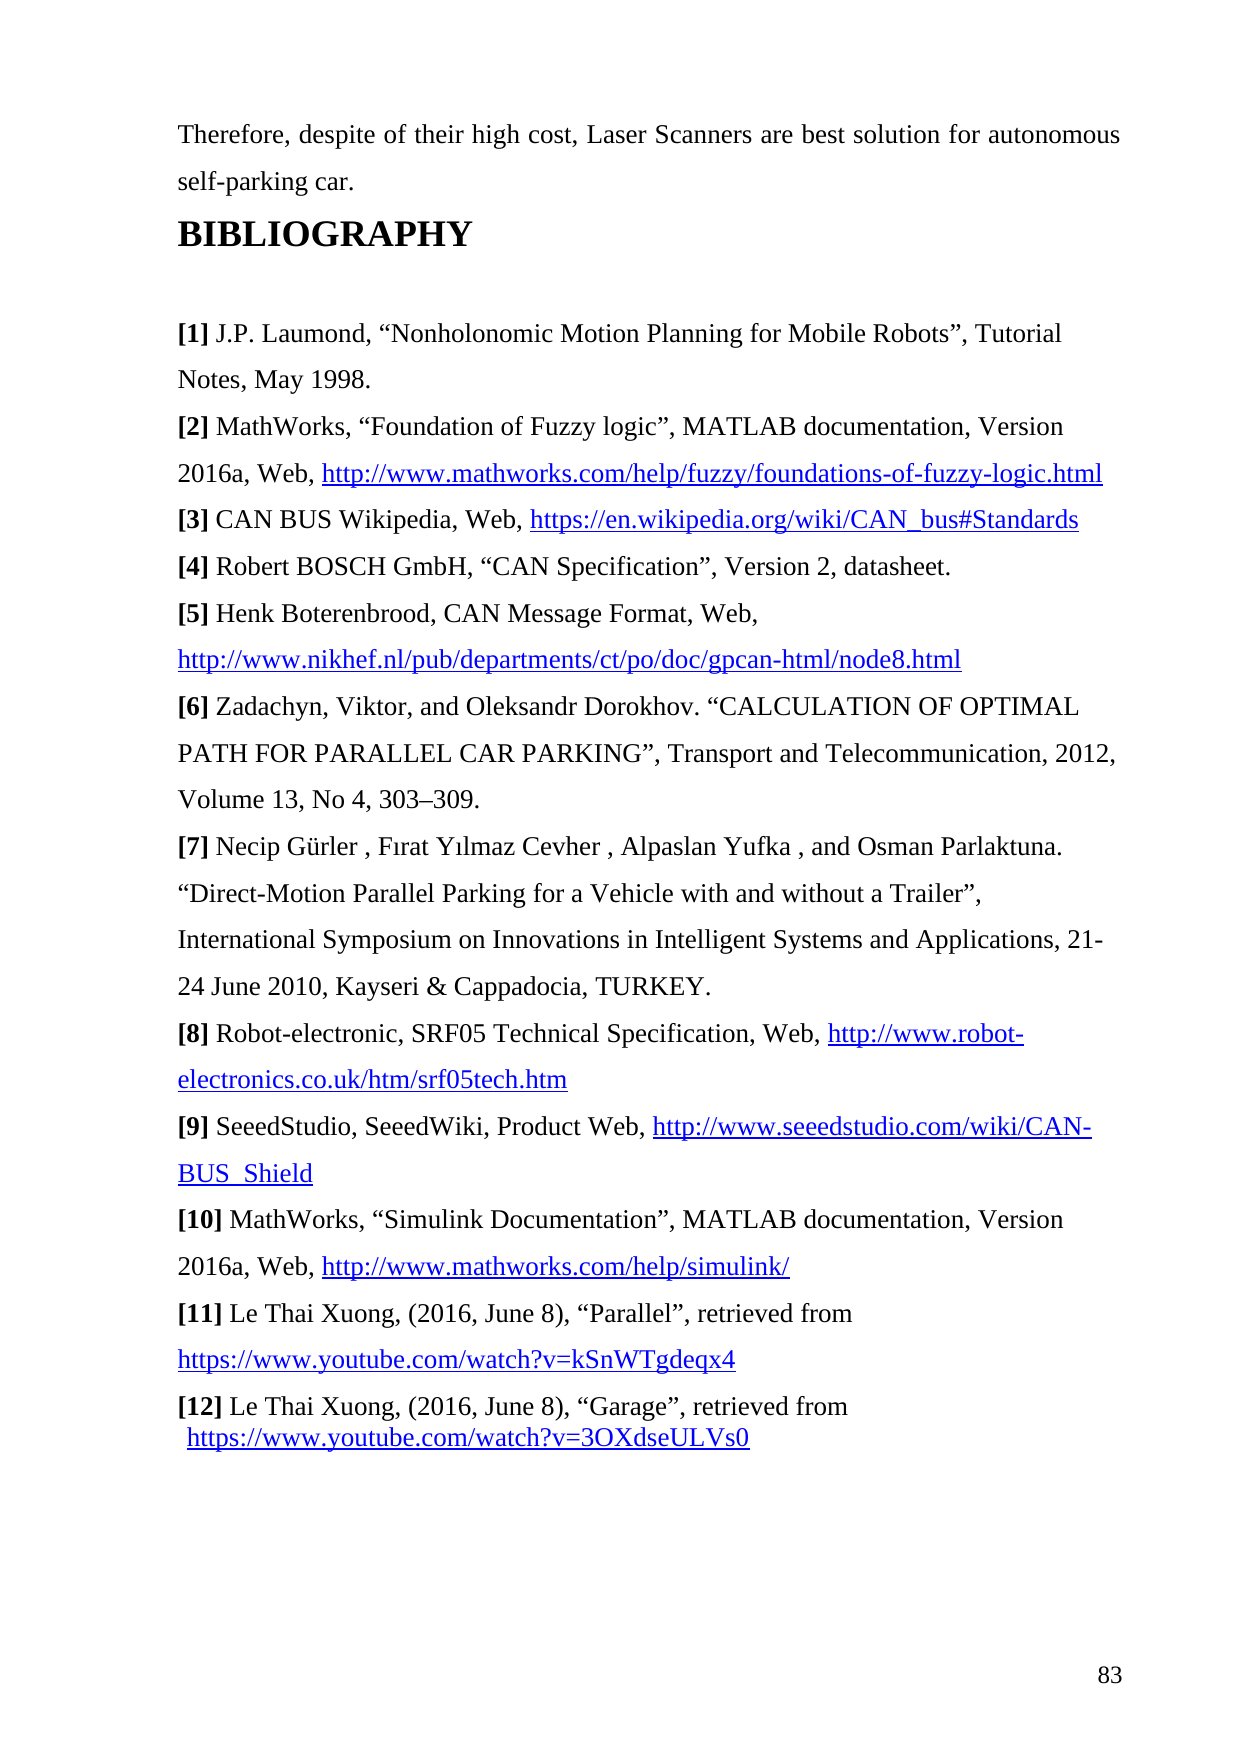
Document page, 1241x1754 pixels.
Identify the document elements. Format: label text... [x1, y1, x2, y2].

text [10] MathWorks, “Simulink Documentation”, MATLAB documentation, Version 2016a, Web, http://www.mathworks.com/help/simulink/ [177, 1203, 1122, 1281]
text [177, 118, 1122, 196]
text [3] CAN BUS Wikipedia, Web, https://en.wikipedia.org/wiki/CAN_bus#Standards [177, 503, 1122, 535]
text [5] Henk Boterenbrood, CAN Message Format, Web, [177, 597, 1122, 628]
text [8] Robot-electronic, SRF05 Technical Specification, Web, http://www.robot-electronics.co.uk/htm/srf05tech.htm [177, 1017, 1122, 1095]
text [7] Necip Gürler , Fırat Yılmaz Cevher , Alpaslan Yufka , and Osman Parlaktuna. “Direct-Motion Parallel Parking for a Vehicle with and without a Trailer”, International Symposium on Innovations in Intelligent Systems and Applications, 21-24 June 2010, Kayseri & Cappadocia, TURKEY. [177, 830, 1122, 1001]
text [4] Robert BOSCH GmbH, “CAN Specification”, Version 2, datasheet. [177, 550, 1122, 581]
text BIBLIOGRAPHY [177, 211, 1122, 254]
text [12] Le Thai Xuong, (2016, June 8), “Garage”, retrieved from https://www.youtube.com/watch?v=3OXdseULVs0 [177, 1390, 1122, 1452]
text http://www.nikhef.nl/pub/departments/ct/po/doc/gpcan-html/node8.html [177, 643, 1122, 675]
text [9] SeeedStudio, SeeedWiki, Product Web, http://www.seeedstudio.com/wiki/CAN-BUS_Shield [177, 1110, 1122, 1188]
text [11] Le Thai Xuong, (2016, June 8), “Parallel”, retrieved from https://www.youtube.com/watch?v=kSnWTgdeqx4 [177, 1297, 1122, 1375]
text [1] J.P. Laumond, “Nonholonomic Motion Planning for Mobile Robots”, Tutorial Notes, May 1998. [177, 317, 1122, 395]
text [2] MathWorks, “Foundation of Fuzzy logic”, MATLAB documentation, Version 2016a, Web, http://www.mathworks.com/help/fuzzy/foundations-of-fuzzy-logic.html [177, 410, 1122, 488]
text [6] Zadachyn, Viktor, and Oleksandr Dorokhov. “CALCULATION OF OPTIMAL PATH FOR PARALLEL CAR PARKING”, Transport and Telecommunication, 2012, Volume 13, No 4, 303–309. [177, 690, 1122, 815]
